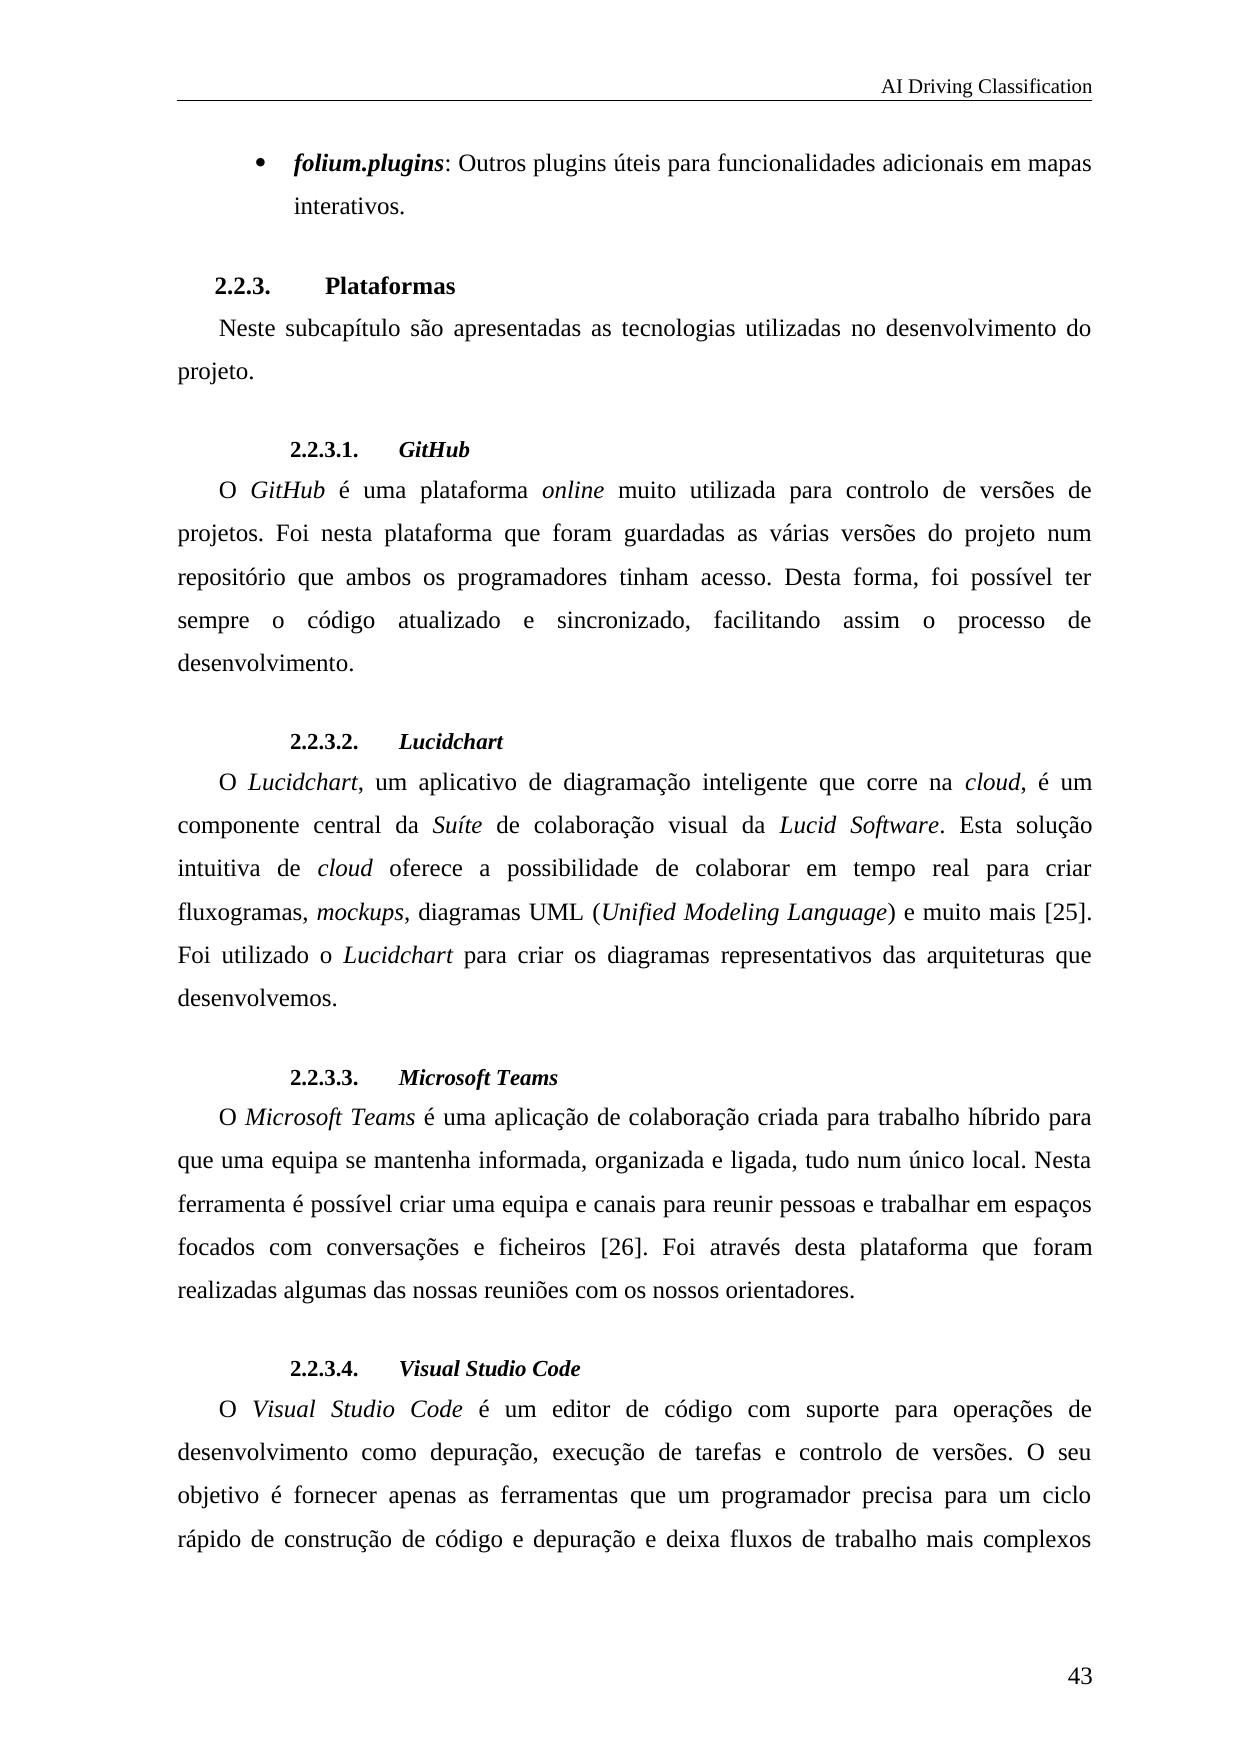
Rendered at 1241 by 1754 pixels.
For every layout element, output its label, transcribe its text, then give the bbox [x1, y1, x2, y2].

subtitle Visual Studio Code [290, 1356, 1092, 1382]
text O GitHub é uma plataforma online muito utilizada para controlo de versões de projetos. Foi nesta plataforma que foram guardadas as várias versões do projeto num repositório que ambos os programadores tinham acesso. Desta forma, foi possível ter sempre o código atualizado e sincronizado, facilitando assim o processo de desenvolvimento. [177, 475, 1092, 677]
subtitle Plataformas [214, 271, 1092, 300]
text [177, 1394, 1092, 1552]
subtitle Lucidchart [290, 728, 1092, 755]
text O Lucidchart, um aplicativo de diagramação inteligente que corre na cloud, é um componente central da Suíte de colaboração visual da Lucid Software. Esta solução intuitiva de cloud oferece a possibilidade de colaborar em tempo real para criar fluxogramas, mockups, diagramas UML (Unified Modeling Language) e muito mais . Foi utilizado o Lucidchart para criar os diagramas representativos das arquiteturas que desenvolvemos. [177, 767, 1092, 1012]
list folium.plugins: Outros plugins úteis para funcionalidades adicionais em mapas interativos. [256, 148, 1092, 219]
subtitle Microsoft Teams [290, 1063, 1092, 1090]
text Neste subcapítulo são apresentadas as tecnologias utilizadas no desenvolvimento do projeto. [177, 313, 1092, 384]
subtitle GitHub [290, 436, 1092, 463]
text O Microsoft Teams é uma aplicação de colaboração criada para trabalho híbrido para que uma equipa se mantenha informada, organizada e ligada, tudo num único local. Nesta ferramenta é possível criar uma equipa e canais para reunir pessoas e trabalhar em espaços focados com conversações e ficheiros . Foi através desta plataforma que foram realizadas algumas das nossas reuniões com os nossos orientadores. [177, 1102, 1092, 1304]
